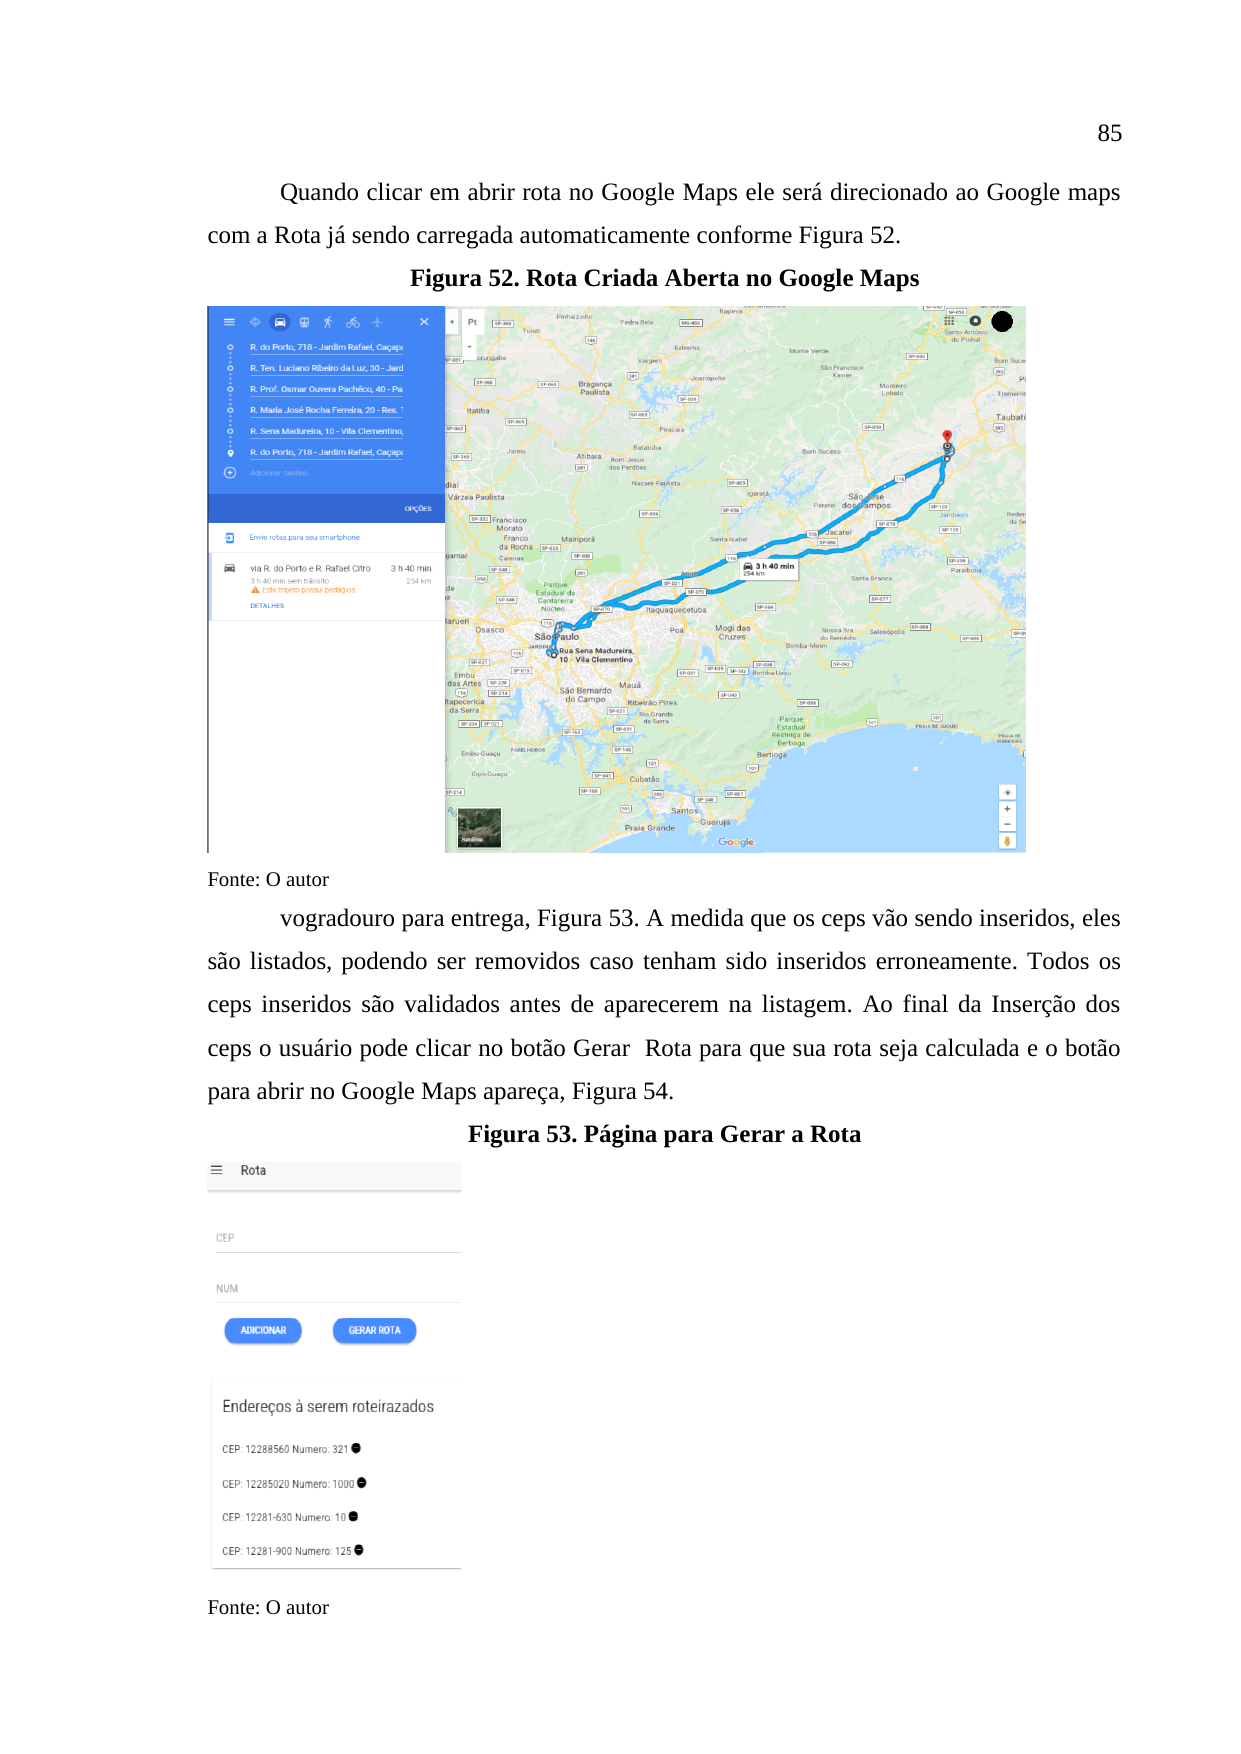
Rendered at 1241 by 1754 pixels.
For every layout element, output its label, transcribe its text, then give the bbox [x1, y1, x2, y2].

text Fonte: O autor [207, 1595, 1122, 1619]
text vogradouro para entrega, Figura 53. A medida que os ceps vão sendo inseridos, eles são listados, podendo ser removidos caso tenham sido inseridos erroneamente. Todos os ceps inseridos são validados antes de aparecerem na listagem. Ao final da Inserção dos ceps o usuário pode clicar no botão Gerar Rota para que sua rota seja calculada e o botão para abrir no Google Maps apareça, Figura 54. [207, 903, 1122, 1104]
text Quando clicar em abrir rota no Google Maps ele será direcionado ao Google maps com a Rota já sendo carregada automaticamente conforme Figura 52. [207, 177, 1122, 249]
picture [207, 1162, 462, 1581]
text Figura 52. Rota Criada Aberta no Google Maps [207, 263, 1122, 292]
text Figura 53. Página para Gerar a Rota [207, 1119, 1122, 1148]
text Fonte: O autor [207, 867, 1122, 891]
picture [207, 306, 1026, 853]
